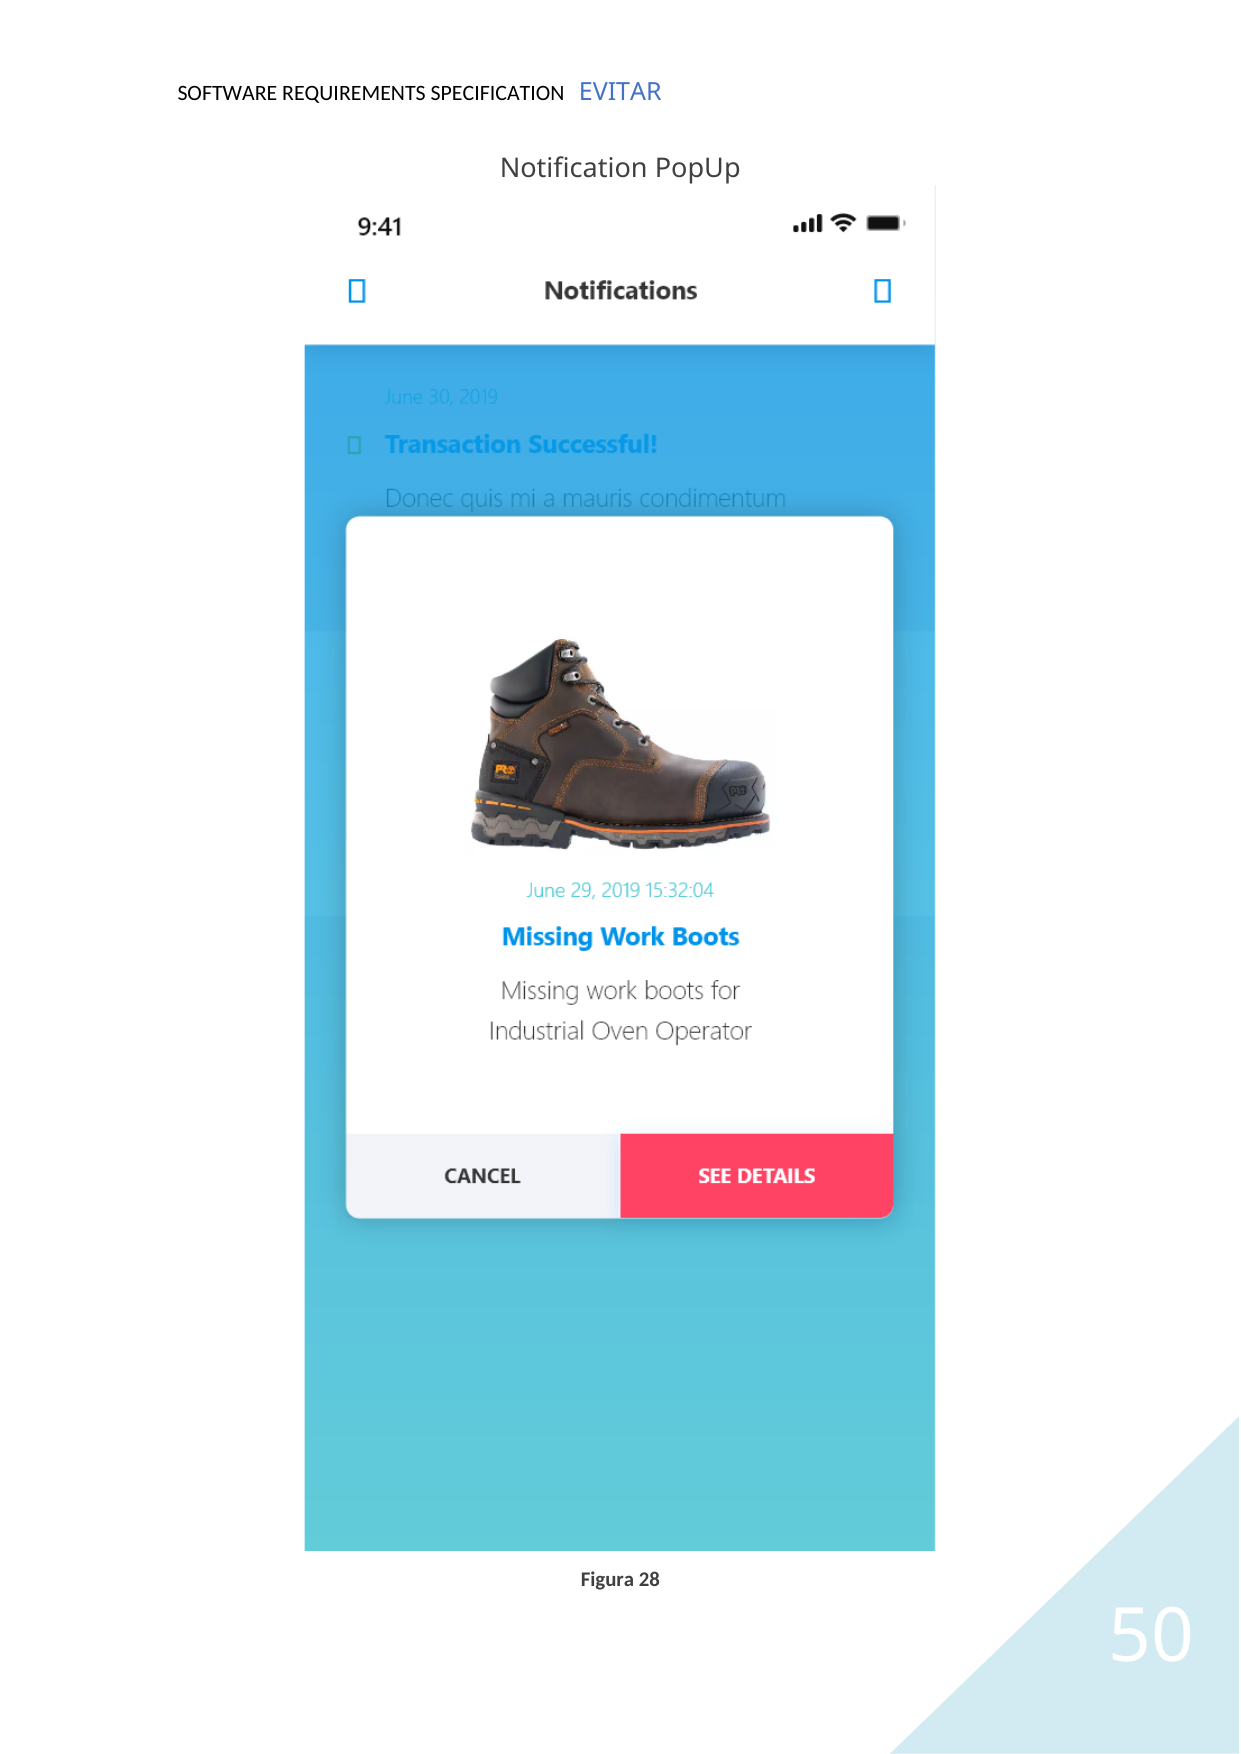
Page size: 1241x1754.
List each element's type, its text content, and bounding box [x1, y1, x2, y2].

picture [304, 185, 936, 1551]
text Figura 28 [177, 1566, 1063, 1592]
subtitle Notification PopUp [177, 148, 1063, 185]
